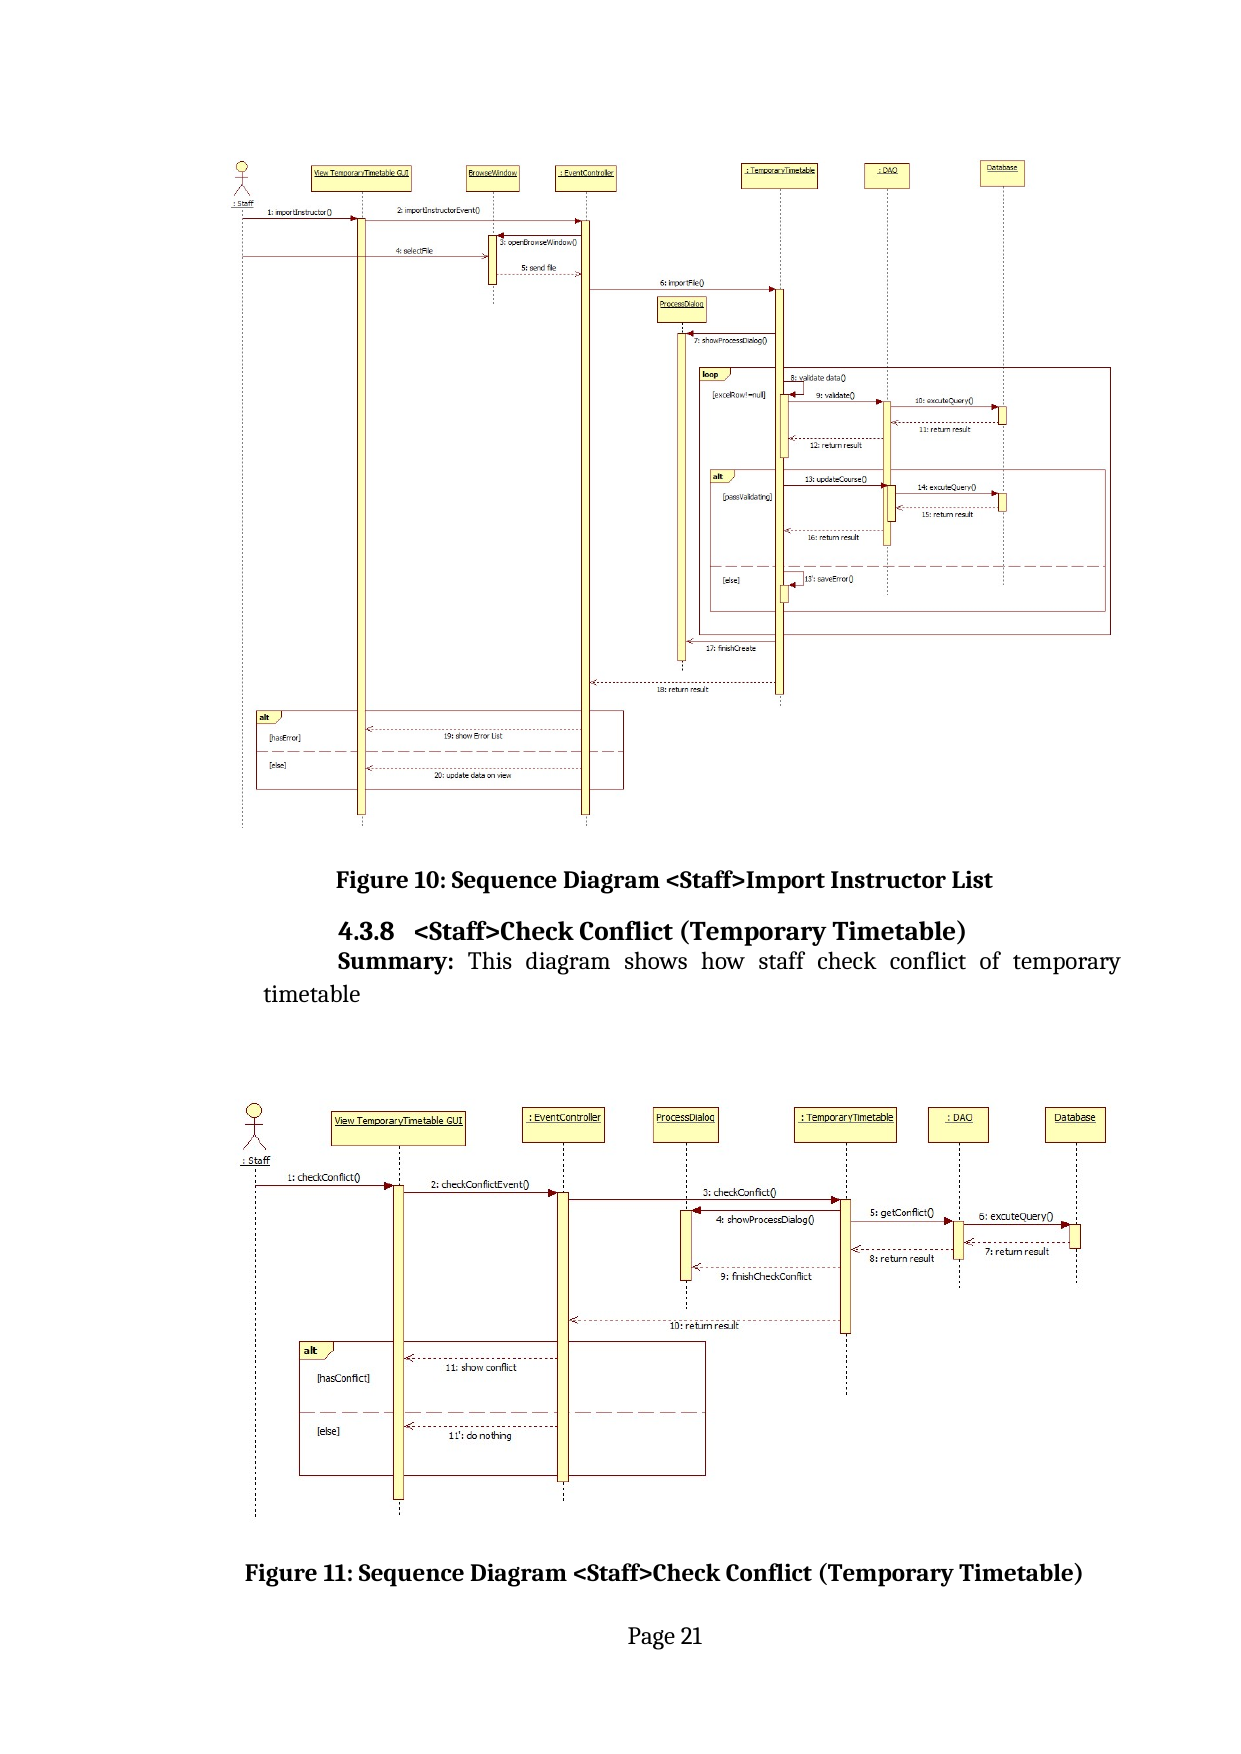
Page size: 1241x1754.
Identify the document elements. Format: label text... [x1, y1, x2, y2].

picture [206, 147, 1123, 841]
subtitle <Staff>Check Conflict (Temporary Timetable) [338, 916, 1122, 947]
text Summary: This diagram shows how staff check conflict of temporary timetable [263, 947, 1122, 1008]
picture [206, 1084, 1123, 1535]
